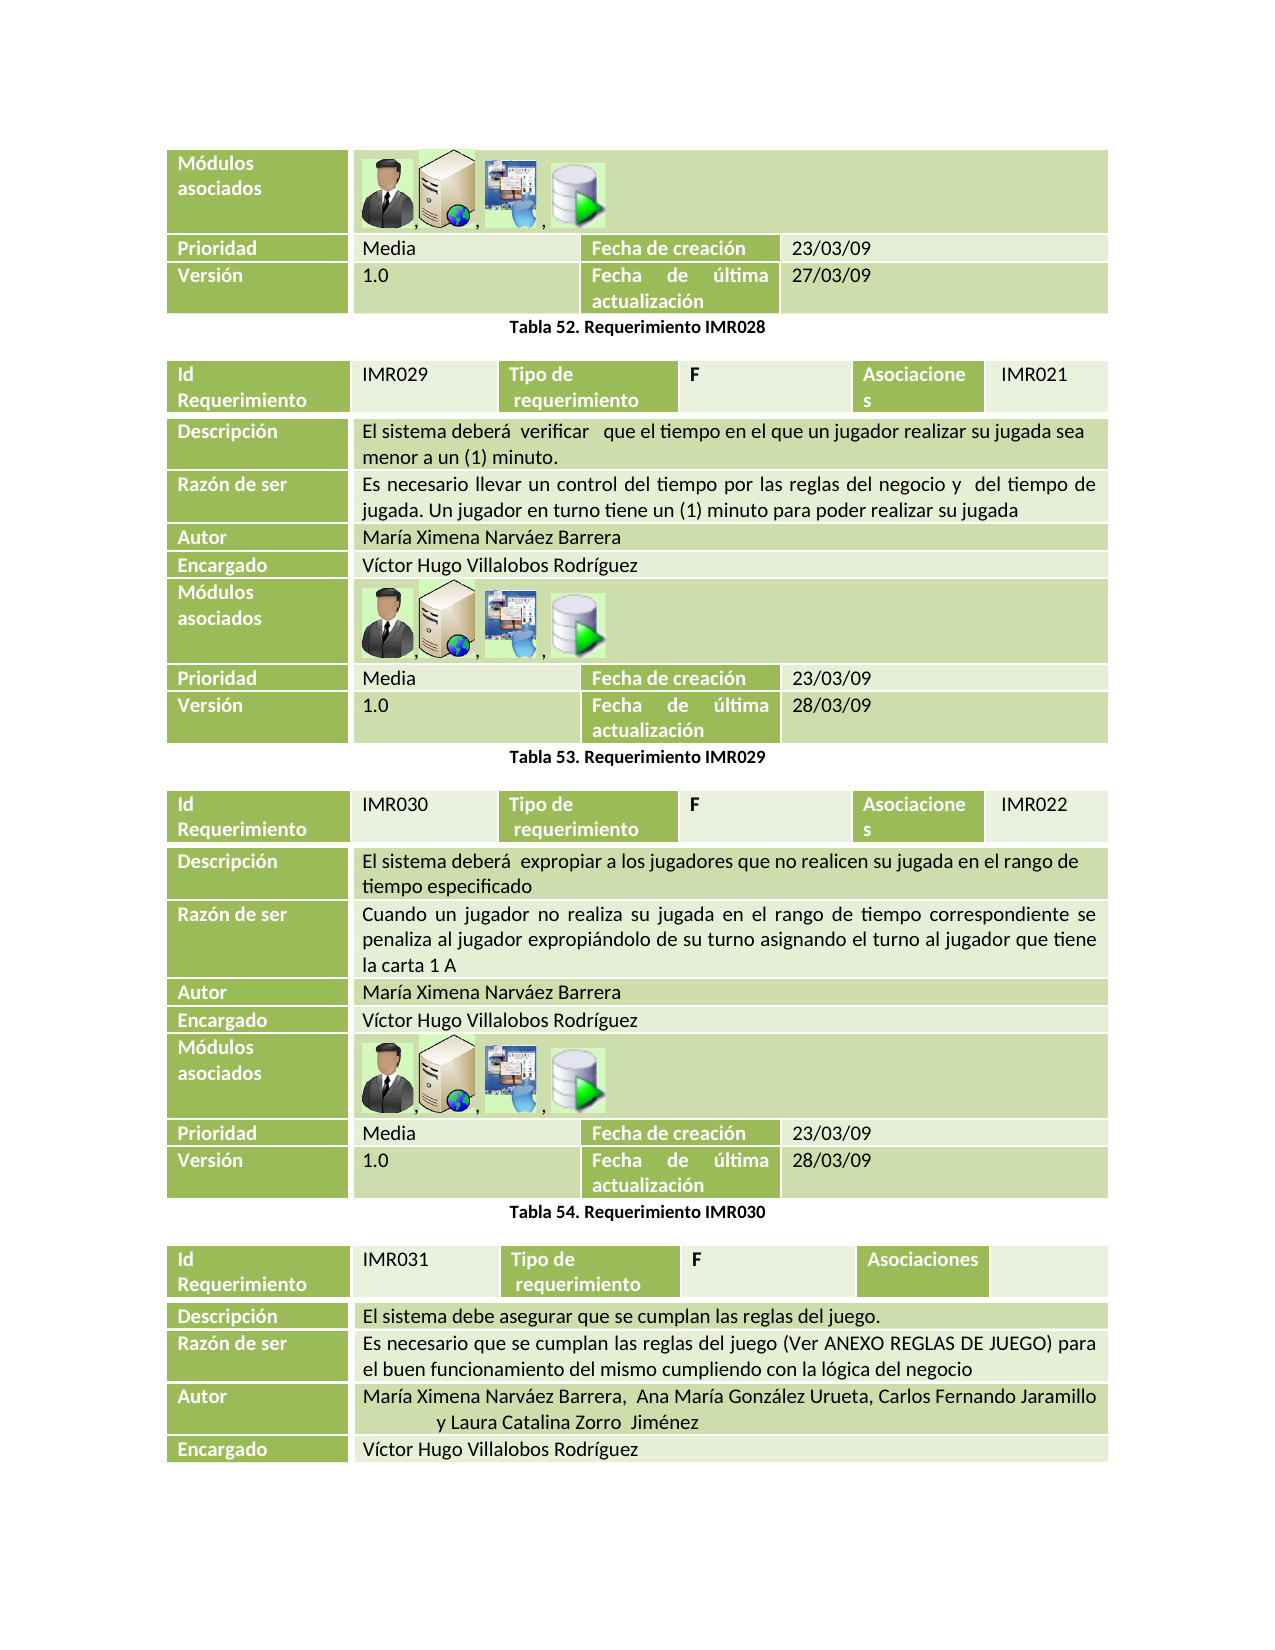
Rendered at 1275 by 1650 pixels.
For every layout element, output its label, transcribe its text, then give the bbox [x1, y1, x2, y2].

picture [551, 163, 606, 228]
picture [418, 1034, 475, 1113]
text Tabla 54. Requerimiento IMR030 [177, 1200, 1098, 1223]
table_cell Fecha de creación [581, 1120, 780, 1145]
table_cell Media [354, 665, 580, 690]
table_cell Versión [167, 692, 348, 743]
table_cell ,, , [354, 1034, 1108, 1118]
table_cell 27/03/09 [781, 263, 1108, 313]
table_cell Módulos asociados [167, 1034, 348, 1118]
table_header IMR021 [986, 361, 1108, 412]
table_header Tipo de requerimiento [501, 1246, 680, 1297]
table_cell Versión [167, 1147, 348, 1198]
table_header [991, 1246, 1108, 1297]
picture [485, 590, 537, 658]
table_cell Encargado [167, 552, 348, 577]
picture [551, 1048, 606, 1113]
table_header Id Requerimiento [167, 361, 350, 412]
table_cell Fecha de creación [581, 235, 780, 261]
table_cell Víctor Hugo Villalobos Rodríguez [354, 552, 1108, 577]
picture [362, 159, 414, 228]
table_header Tipo de requerimiento [499, 361, 678, 412]
table_cell Cuando un jugador no realiza su jugada en el rango de tiempo correspondiente se penaliza al jugador expropiándolo de su turno asignando el turno al jugador que tiene la carta 1 A [354, 901, 1108, 977]
table_cell María Ximena Narváez Barrera, Ana María González Urueta, Carlos Fernando Jaramillo y Laura Catalina Zorro Jiménez [355, 1384, 1108, 1434]
table_cell 1.0 [354, 263, 579, 313]
table_cell Razón de ser [167, 471, 348, 522]
table_cell ,, , [354, 579, 1108, 663]
table_header F [680, 361, 851, 412]
table_cell Media [354, 235, 580, 261]
table_cell 23/03/09 [781, 235, 1108, 261]
table_header Id Requerimiento [167, 791, 350, 842]
table_cell 23/03/09 [782, 1120, 1108, 1145]
table_cell Encargado [167, 1436, 348, 1462]
table_cell 28/03/09 [782, 692, 1108, 743]
table_cell Versión [167, 263, 348, 313]
picture [485, 160, 537, 228]
picture [418, 149, 475, 228]
table_cell Fecha de creación [581, 665, 780, 690]
table_cell María Ximena Narváez Barrera [354, 979, 1108, 1005]
table_header F [680, 791, 851, 842]
table_cell Es necesario que se cumplan las reglas del juego (Ver ANEXO REGLAS DE JUEGO) para el buen funcionamiento del mismo cumpliendo con la lógica del negocio [355, 1331, 1108, 1381]
table_header IMR031 [353, 1246, 499, 1297]
table_cell Es necesario llevar un control del tiempo por las reglas del negocio y del tiempo de jugada. Un jugador en turno tiene un (1) minuto para poder realizar su jugada [354, 471, 1108, 522]
table_cell Media [354, 1120, 580, 1145]
table_header Id Requerimiento [167, 1246, 350, 1297]
table_cell Autor [167, 1384, 348, 1434]
table_header IMR022 [986, 791, 1108, 842]
table_cell Fecha de última actualización [582, 1147, 780, 1198]
text Tabla 52. Requerimiento IMR028 [177, 316, 1098, 338]
table_cell Prioridad [167, 235, 348, 261]
table_header Asociaciones [853, 361, 984, 412]
table_cell 28/03/09 [782, 1147, 1108, 1198]
table_cell Descripción [167, 848, 348, 899]
table_cell El sistema deberá verificar que el tiempo en el que un jugador realizar su jugada sea menor a un (1) minuto. [354, 419, 1108, 469]
table_cell 23/03/09 [782, 665, 1108, 690]
table_cell Víctor Hugo Villalobos Rodríguez [354, 1007, 1108, 1032]
table_cell 1.0 [354, 1147, 580, 1198]
table_header IMR029 [352, 361, 497, 412]
table_cell El sistema debe asegurar que se cumplan las reglas del juego. [355, 1303, 1108, 1328]
table_cell El sistema deberá expropiar a los jugadores que no realicen su jugada en el rango de tiempo especificado [354, 848, 1108, 899]
table_cell Víctor Hugo Villalobos Rodríguez [355, 1436, 1108, 1462]
table_cell Prioridad [167, 665, 348, 690]
table_cell 1.0 [354, 692, 580, 743]
table_header IMR030 [352, 791, 497, 842]
table_cell Fecha de última actualización [581, 263, 779, 313]
table_cell Encargado [167, 1007, 348, 1032]
picture [362, 1043, 414, 1113]
picture [418, 579, 475, 658]
table_cell María Ximena Narváez Barrera [354, 524, 1108, 550]
picture [551, 593, 606, 658]
table_cell ,, , [354, 150, 1108, 233]
table_header Asociaciones [857, 1246, 989, 1297]
table_cell Razón de ser [167, 901, 348, 977]
picture [362, 588, 414, 658]
table_header Asociaciones [853, 791, 984, 842]
table_cell Fecha de última actualización [582, 692, 780, 743]
table_header Tipo de requerimiento [499, 791, 678, 842]
text Tabla 53. Requerimiento IMR029 [177, 745, 1098, 768]
table_cell Autor [167, 979, 348, 1005]
table_cell Módulos asociados [167, 579, 348, 663]
table_cell Autor [167, 524, 348, 550]
table_header F [682, 1246, 855, 1297]
table_cell Módulos asociados [167, 150, 348, 233]
picture [485, 1045, 537, 1113]
table_cell Descripción [167, 1303, 348, 1328]
table_cell Descripción [167, 419, 348, 469]
table_cell Prioridad [167, 1120, 348, 1145]
table_cell Razón de ser [167, 1331, 348, 1381]
